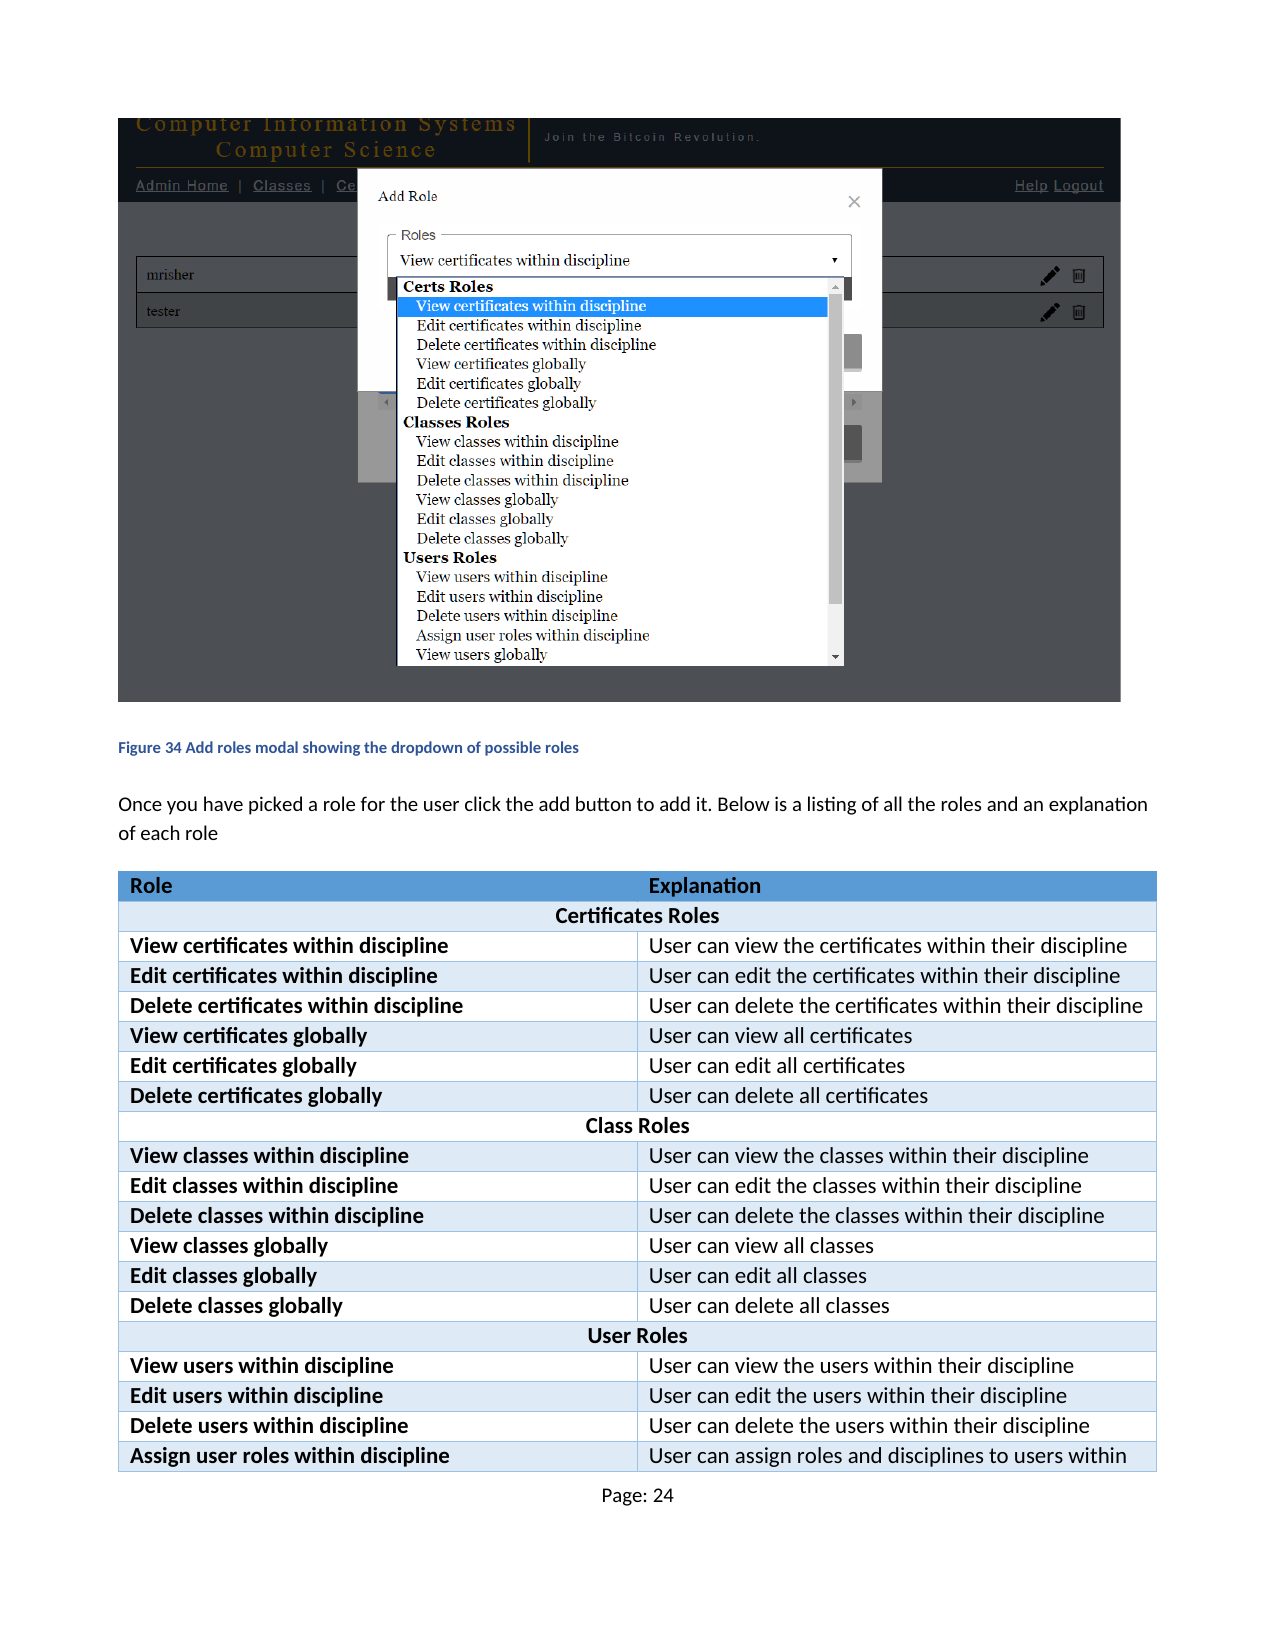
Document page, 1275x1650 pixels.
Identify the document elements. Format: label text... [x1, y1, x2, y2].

table_cell Delete classes globally [119, 1292, 637, 1321]
table_cell User can edit all classes [638, 1262, 1156, 1291]
table_cell View certificates within discipline [119, 932, 637, 961]
table_cell Delete certificates within discipline [119, 992, 637, 1021]
table_cell Delete certificates globally [119, 1082, 637, 1111]
table_header Explanation [638, 872, 1156, 901]
table_cell User can edit the users within their discipline [638, 1382, 1156, 1411]
table_cell Certificates Roles [119, 902, 1156, 931]
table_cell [638, 1442, 1156, 1471]
table_cell User can delete all certificates [638, 1082, 1156, 1111]
table_cell View classes within discipline [119, 1142, 637, 1171]
table_cell User can delete the classes within their discipline [638, 1202, 1156, 1231]
table_cell Class Roles [119, 1112, 1156, 1141]
text Once you have picked a role for the user click the add button to add it. Below is a listing of all the roles and an explanation of each role [118, 791, 1157, 846]
table_cell Delete classes within discipline [119, 1202, 637, 1231]
table_cell View classes globally [119, 1232, 637, 1261]
table_cell Delete users within discipline [119, 1412, 637, 1441]
picture [118, 118, 1121, 702]
table_cell User can view the classes within their discipline [638, 1142, 1156, 1171]
table_cell User can delete the users within their discipline [638, 1412, 1156, 1441]
table_cell User can edit all certificates [638, 1052, 1156, 1081]
table_cell View certificates globally [119, 1022, 637, 1051]
table_cell User can edit the certificates within their discipline [638, 962, 1156, 991]
table_cell Edit certificates globally [119, 1052, 637, 1081]
table_cell Edit certificates within discipline [119, 962, 637, 991]
table_cell User can delete the certificates within their discipline [638, 992, 1156, 1021]
table_cell User can view the certificates within their discipline [638, 932, 1156, 961]
table_cell Edit classes within discipline [119, 1172, 637, 1201]
table_cell User can view all classes [638, 1232, 1156, 1261]
table_cell View users within discipline [119, 1352, 637, 1381]
table_cell User can view all certificates [638, 1022, 1156, 1051]
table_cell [119, 1442, 637, 1471]
table_header Role [119, 872, 637, 901]
table_cell User can delete all classes [638, 1292, 1156, 1321]
table_cell User can view the users within their discipline [638, 1352, 1156, 1381]
table_cell User can edit the classes within their discipline [638, 1172, 1156, 1201]
table_cell Edit users within discipline [119, 1382, 637, 1411]
table_cell User Roles [119, 1322, 1156, 1351]
table_cell Edit classes globally [119, 1262, 637, 1291]
